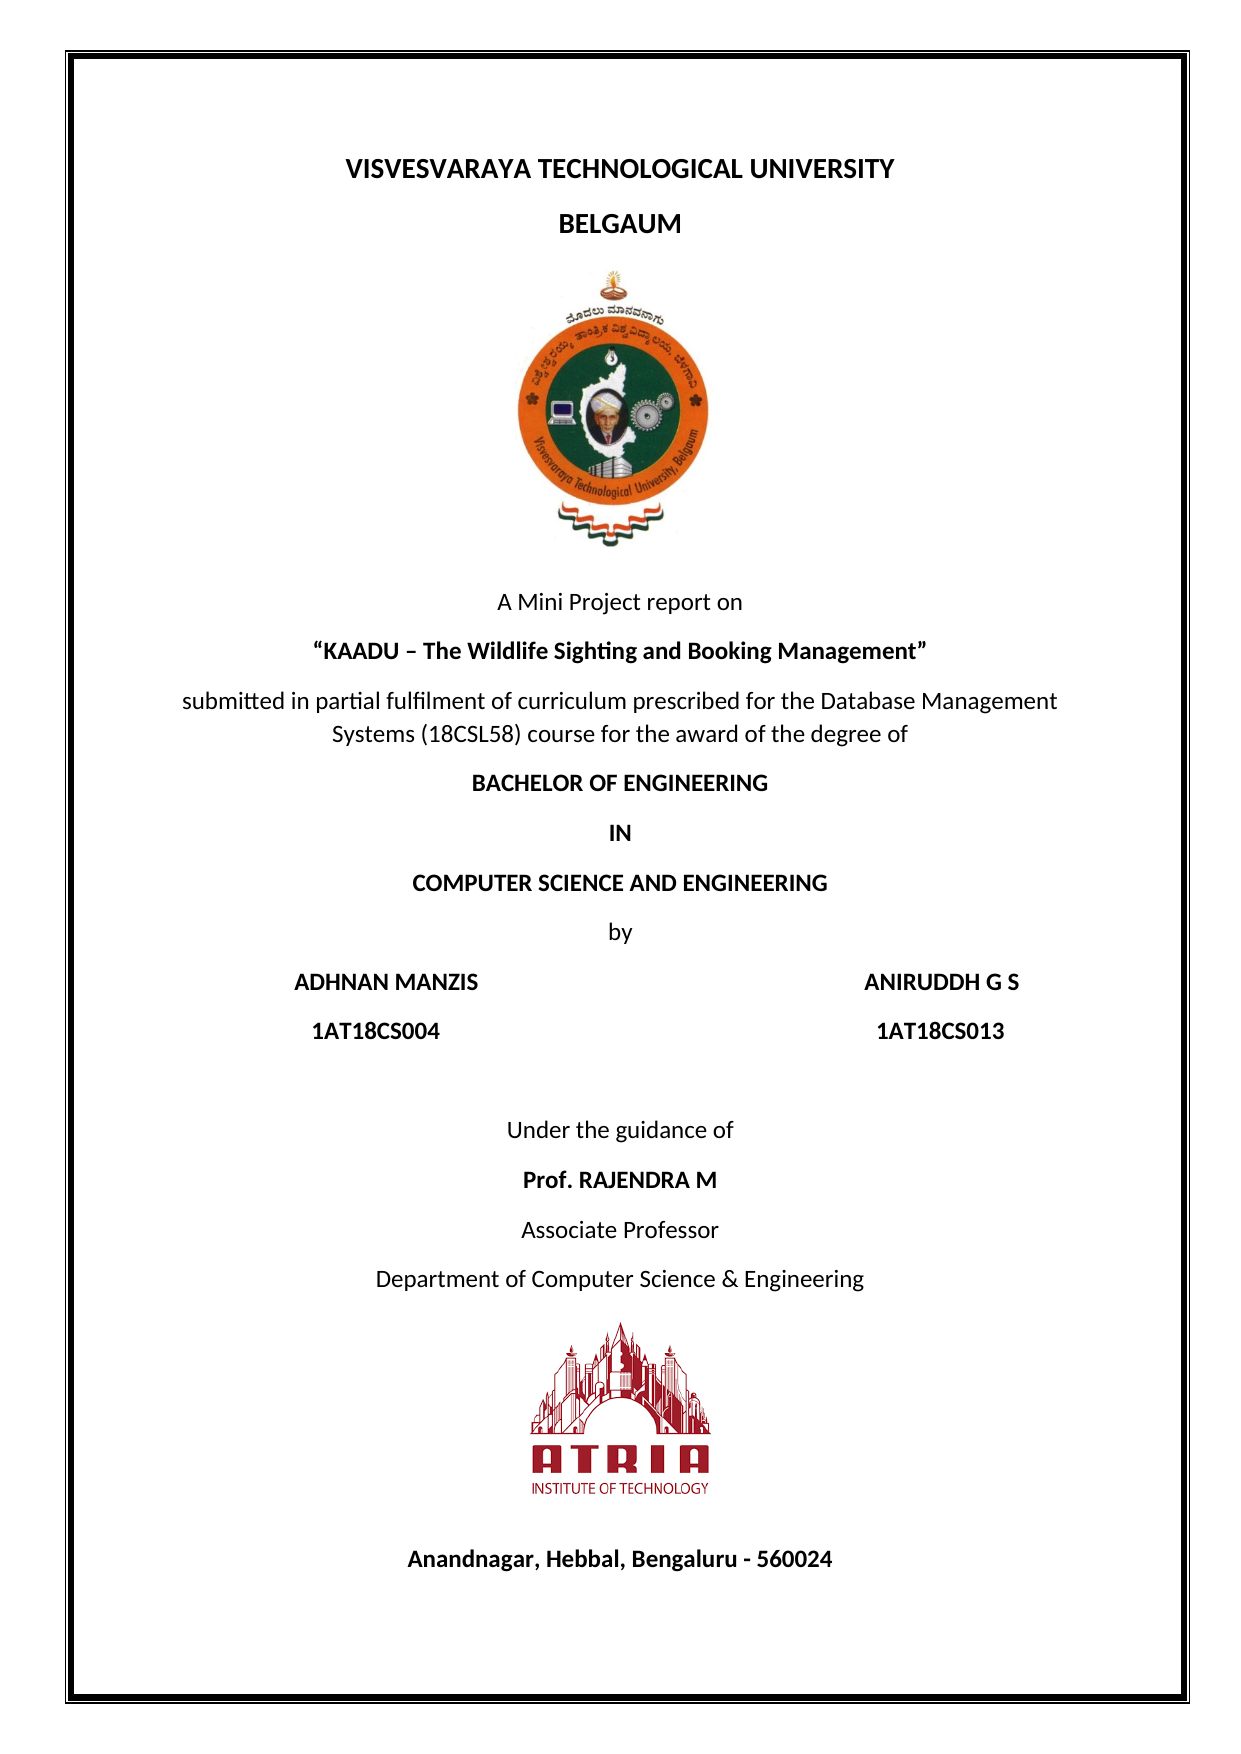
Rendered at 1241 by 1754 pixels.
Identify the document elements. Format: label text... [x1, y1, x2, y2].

text BACHELOR OF ENGINEERING [150, 768, 1090, 798]
text Department of Computer Science & Engineering [150, 1263, 1090, 1294]
text Under the guidance of [150, 1115, 1090, 1145]
text ADHNAN MANZIS ANIRUDDH G S [150, 966, 1090, 996]
text COMPUTER SCIENCE AND ENGINEERING [150, 867, 1090, 897]
text by [150, 916, 1090, 947]
picture [510, 1313, 730, 1524]
text Associate Professor [150, 1214, 1090, 1244]
text VISVESVARAYA TECHNOLOGICAL UNIVERSITY [150, 150, 1090, 186]
text A Mini Project report on [150, 586, 1090, 616]
text BELGAUM [150, 205, 1090, 241]
text 1AT18CS004 1AT18CS013 [225, 1016, 1090, 1046]
text submitted in partial fulfilment of curriculum prescribed for the Database Management Systems (18CSL58) course for the award of the degree of [150, 685, 1090, 748]
text Prof. RAJENDRA M [150, 1164, 1090, 1195]
text IN [150, 817, 1090, 848]
picture [345, 260, 895, 567]
text Anandnagar, Hebbal, Bengaluru - 560024 [150, 1543, 1090, 1573]
text “KAADU – The Wildlife Sighting and Booking Management” [150, 636, 1090, 666]
